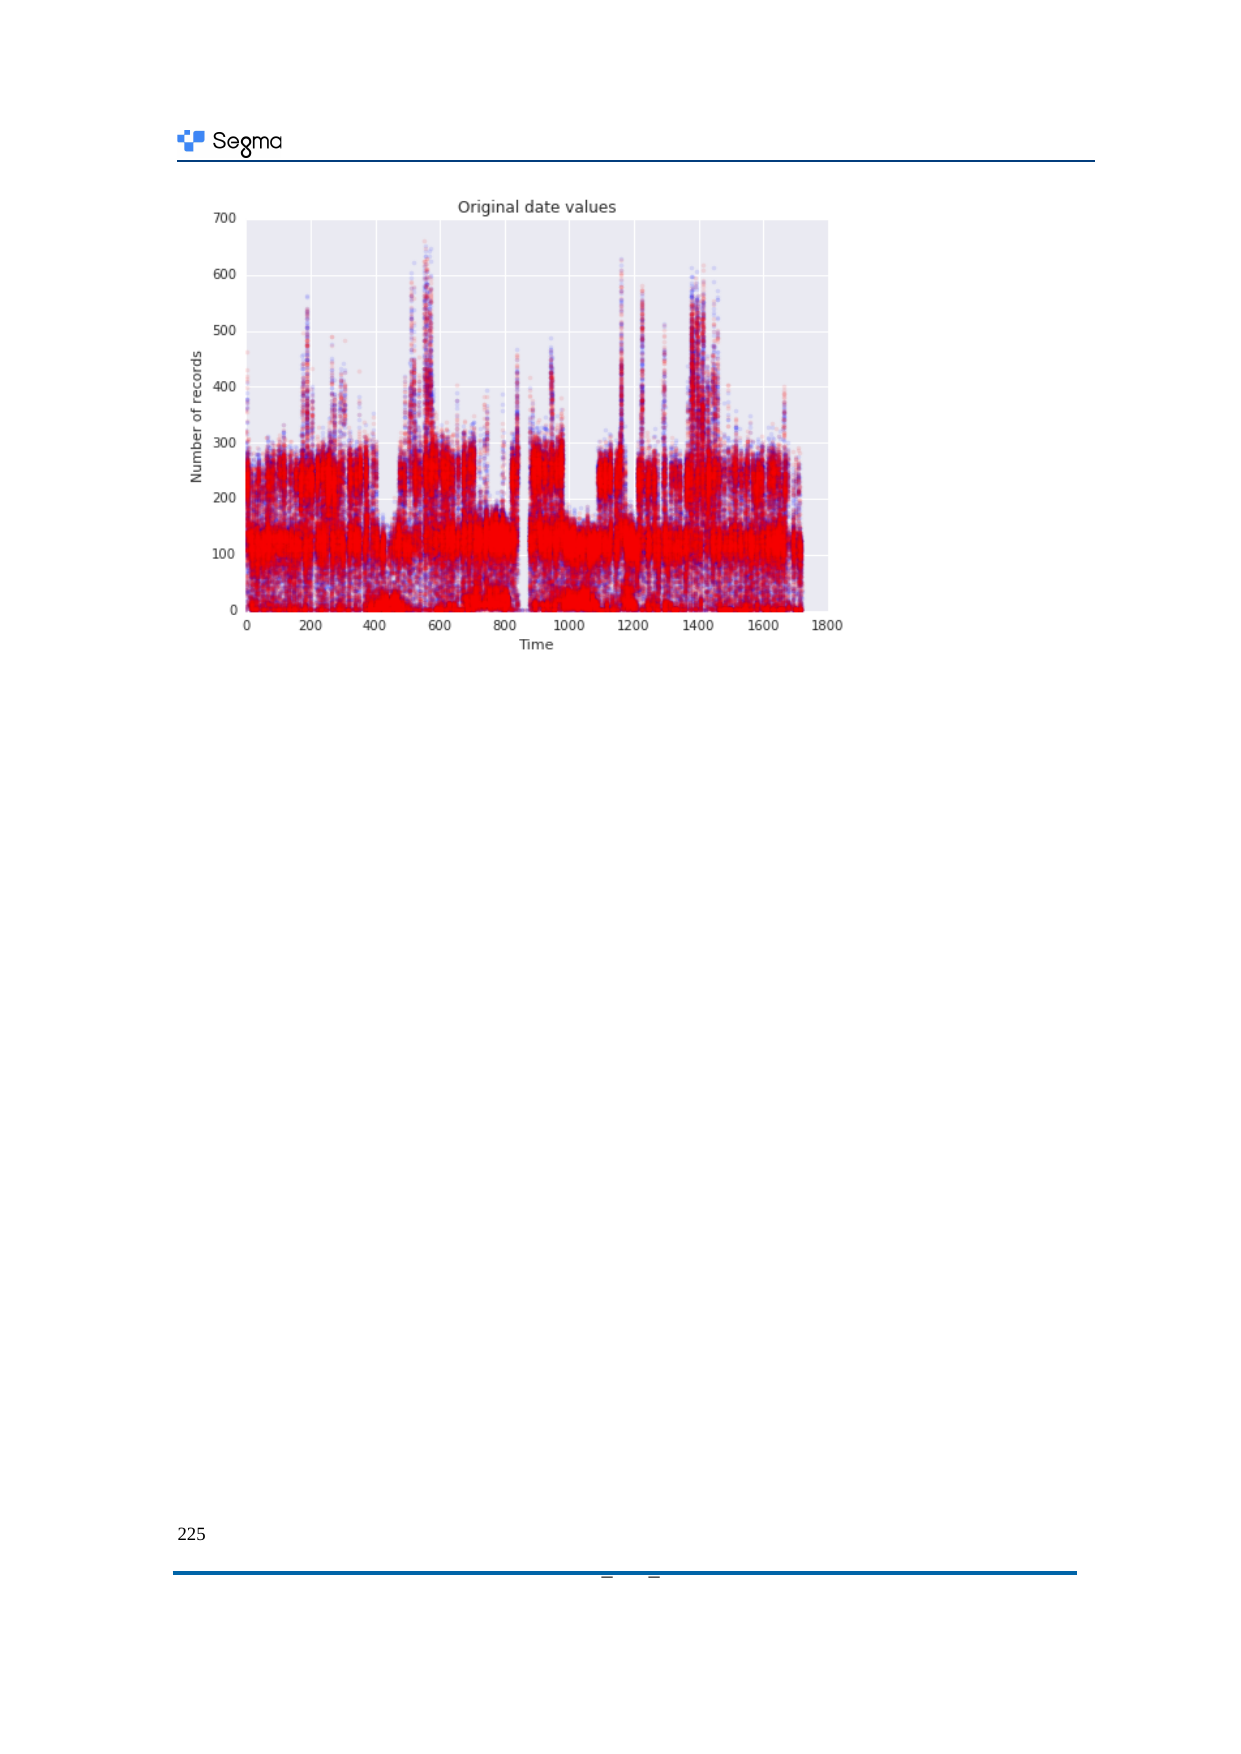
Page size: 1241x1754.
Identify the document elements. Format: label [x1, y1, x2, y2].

picture [183, 191, 847, 656]
picture [177, 130, 282, 158]
